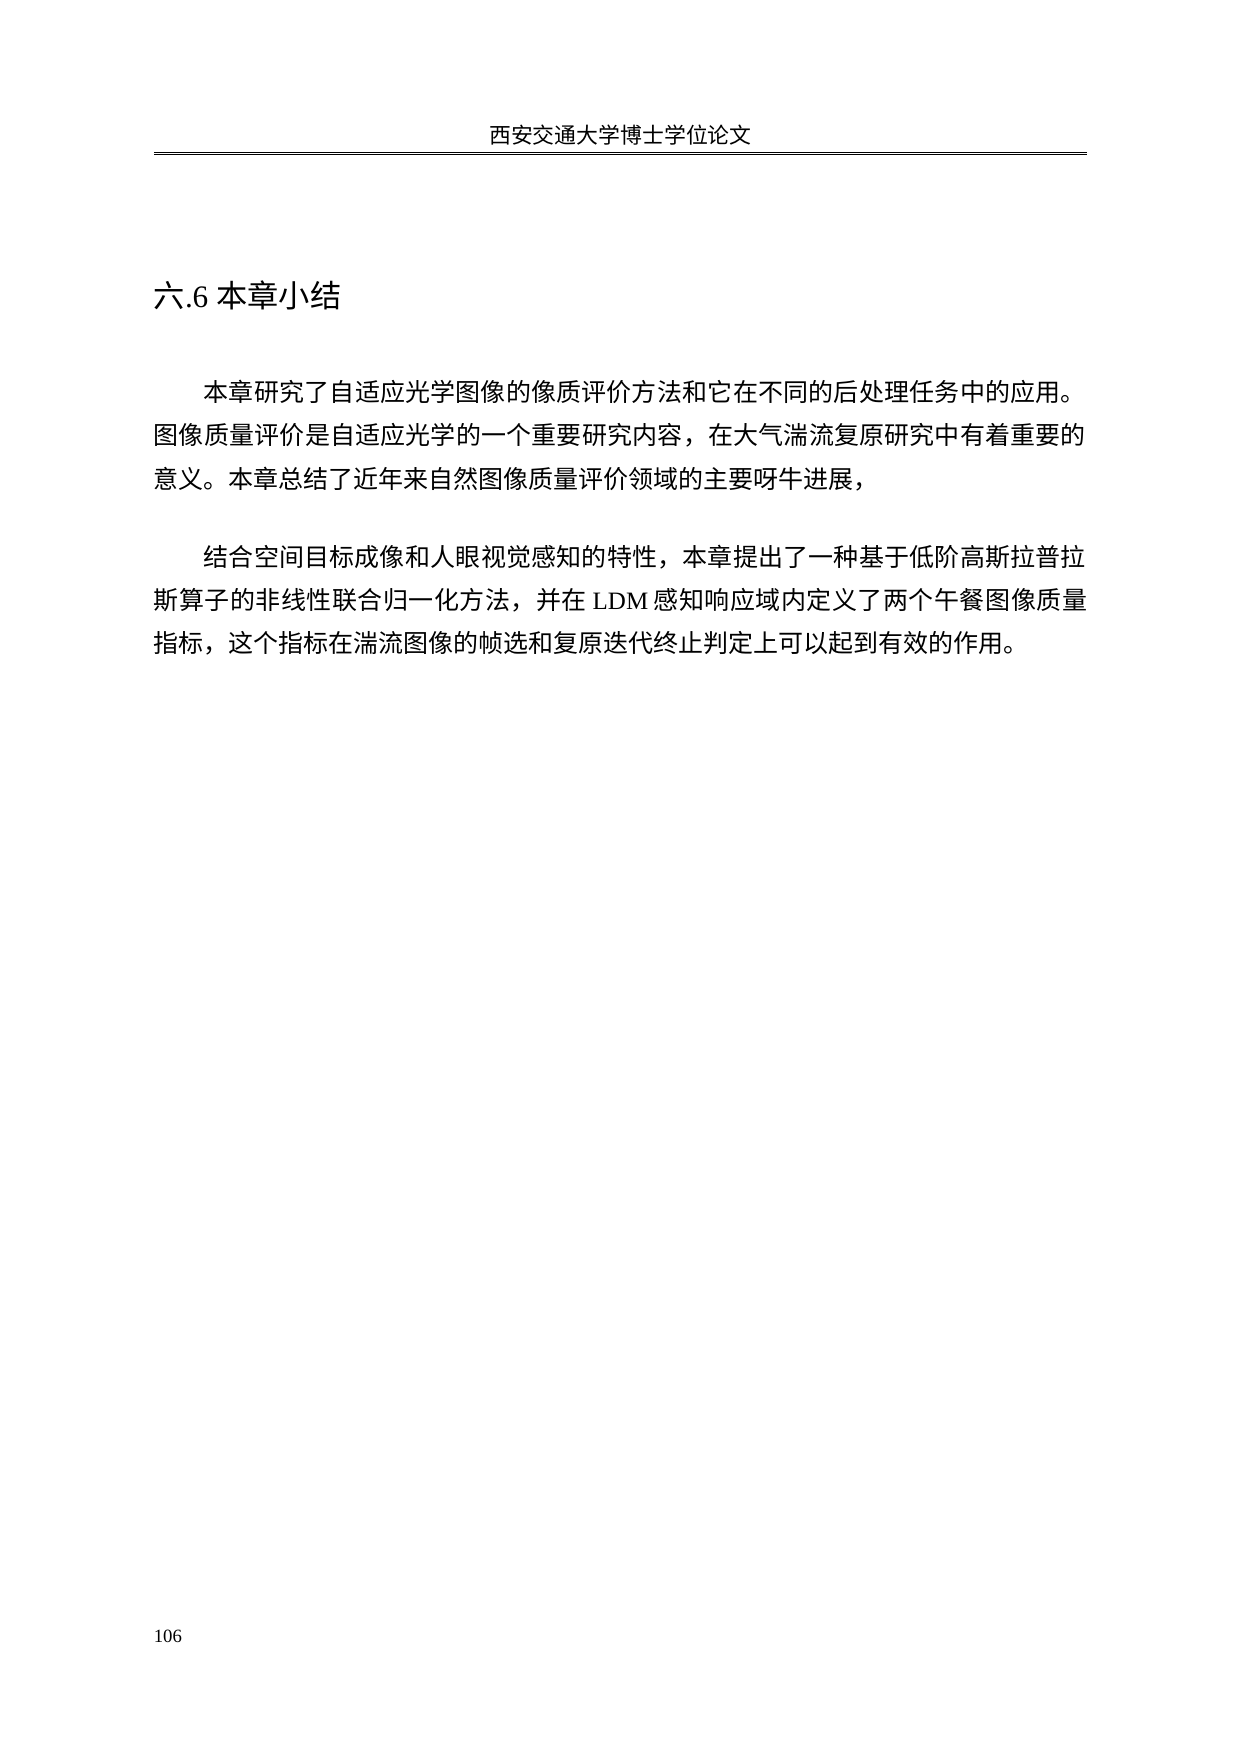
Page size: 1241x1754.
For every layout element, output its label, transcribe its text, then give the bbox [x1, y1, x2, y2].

text 结合空间目标成像和人眼视觉感知的特性，本章提出了一种基于低阶高斯拉普拉斯算子的非线性联合归一化方法，并在LDM感知响应域内定义了两个午餐图像质量指标，这个指标在湍流图像的帧选和复原迭代终止判定上可以起到有效的作用。 [153, 537, 1087, 660]
text 本章研究了自适应光学图像的像质评价方法和它在不同的后处理任务中的应用。图像质量评价是自适应光学的一个重要研究内容，在大气湍流复原研究中有着重要的意义。本章总结了近年来自然图像质量评价领域的主要呀牛进展， [153, 372, 1087, 495]
subtitle 本章小结 [153, 271, 1087, 316]
